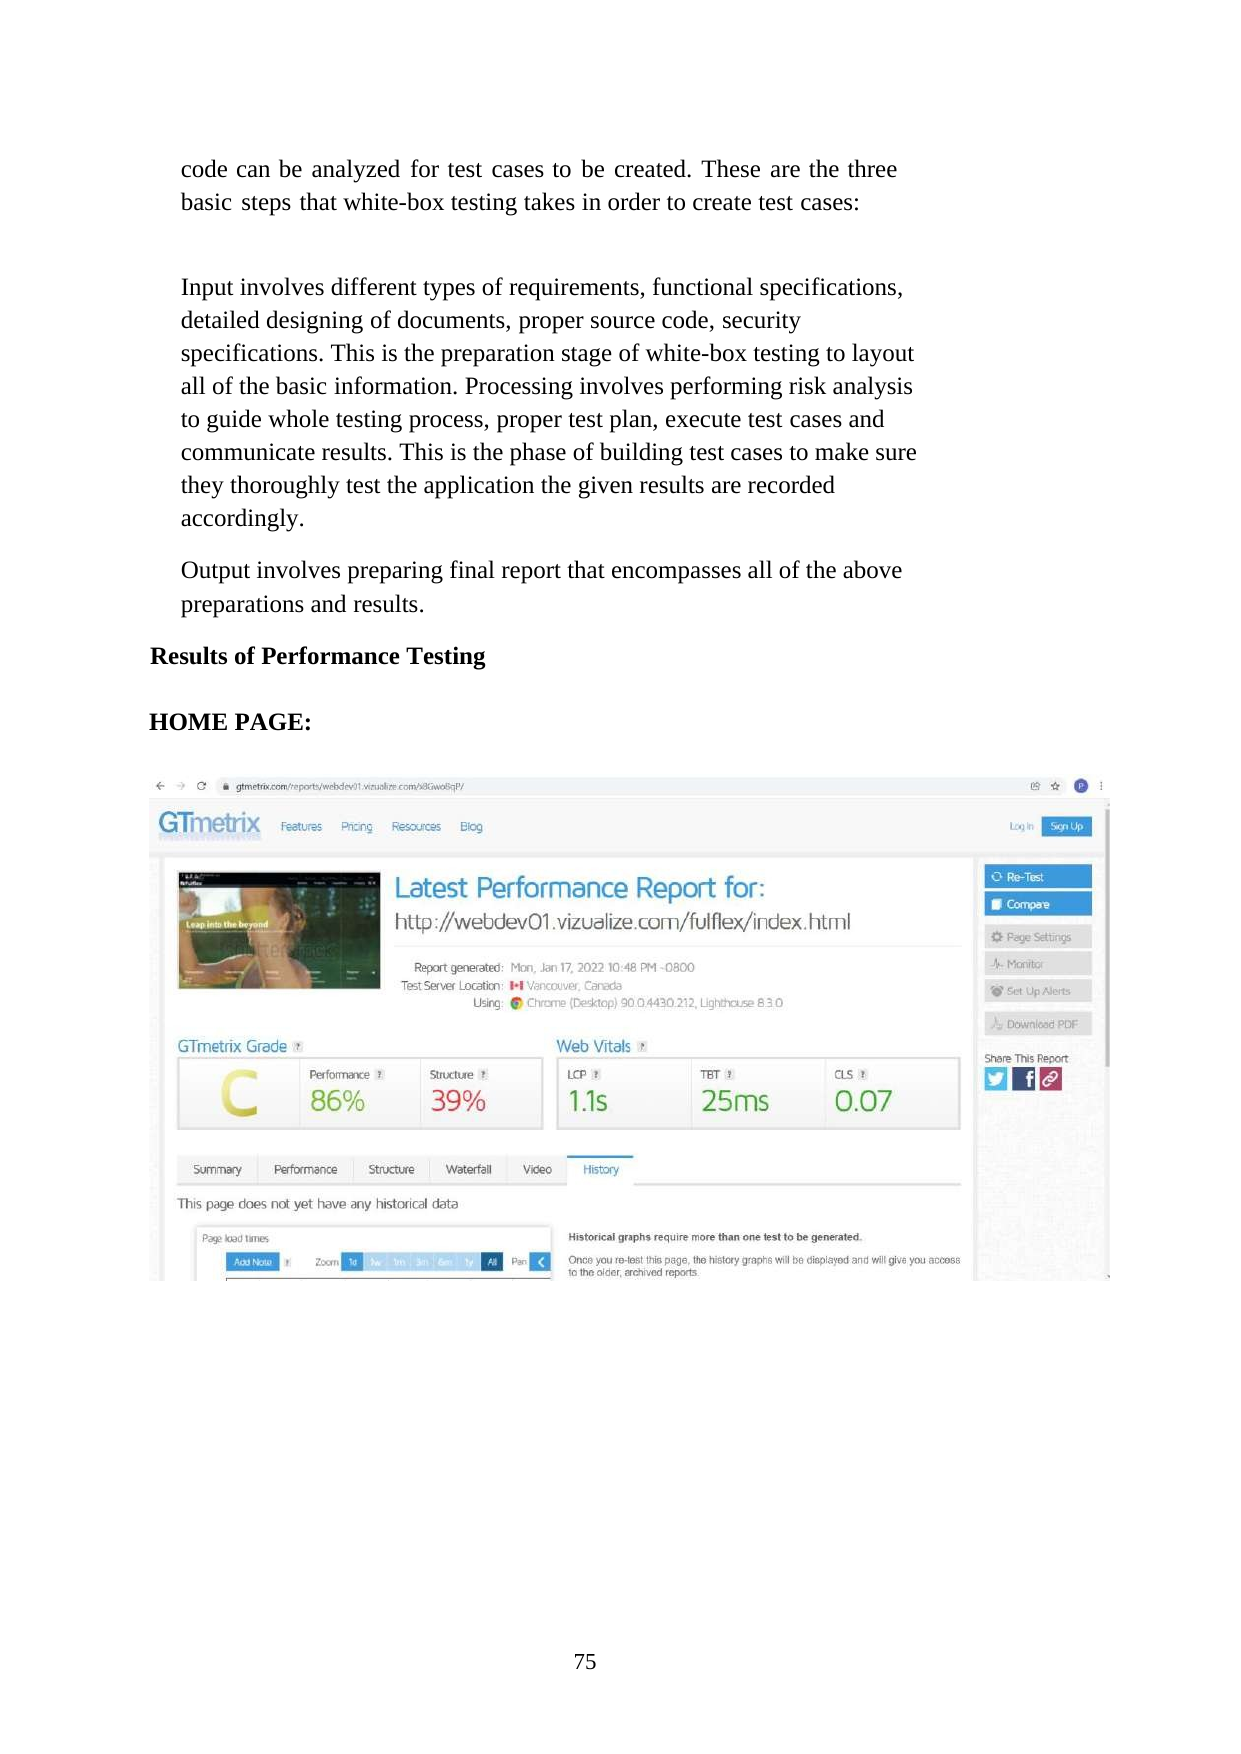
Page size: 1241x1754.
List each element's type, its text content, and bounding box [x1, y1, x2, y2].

subtitle Results of Performance Testing HOME PAGE: [149, 641, 486, 736]
picture [149, 774, 1110, 1281]
text Input involves different types of requirements, functional specifications, detailed designing of documents, proper source code, security specifications. This is the preparation stage of white-box testing to layout all of the basic information. Processing involves performing risk analysis to guide whole testing process, proper test plan, execute test cases and communicate results. This is the phase of building test cases to make sure they thoroughly test the application the given results are recorded accordingly. [181, 272, 937, 532]
text Output involves preparing final report that encompasses all of the above preparations and results. [181, 556, 904, 618]
text code can be analyzed for test cases to be created. These are the three basic steps that white-box testing takes in order to create test cases: [181, 154, 924, 216]
